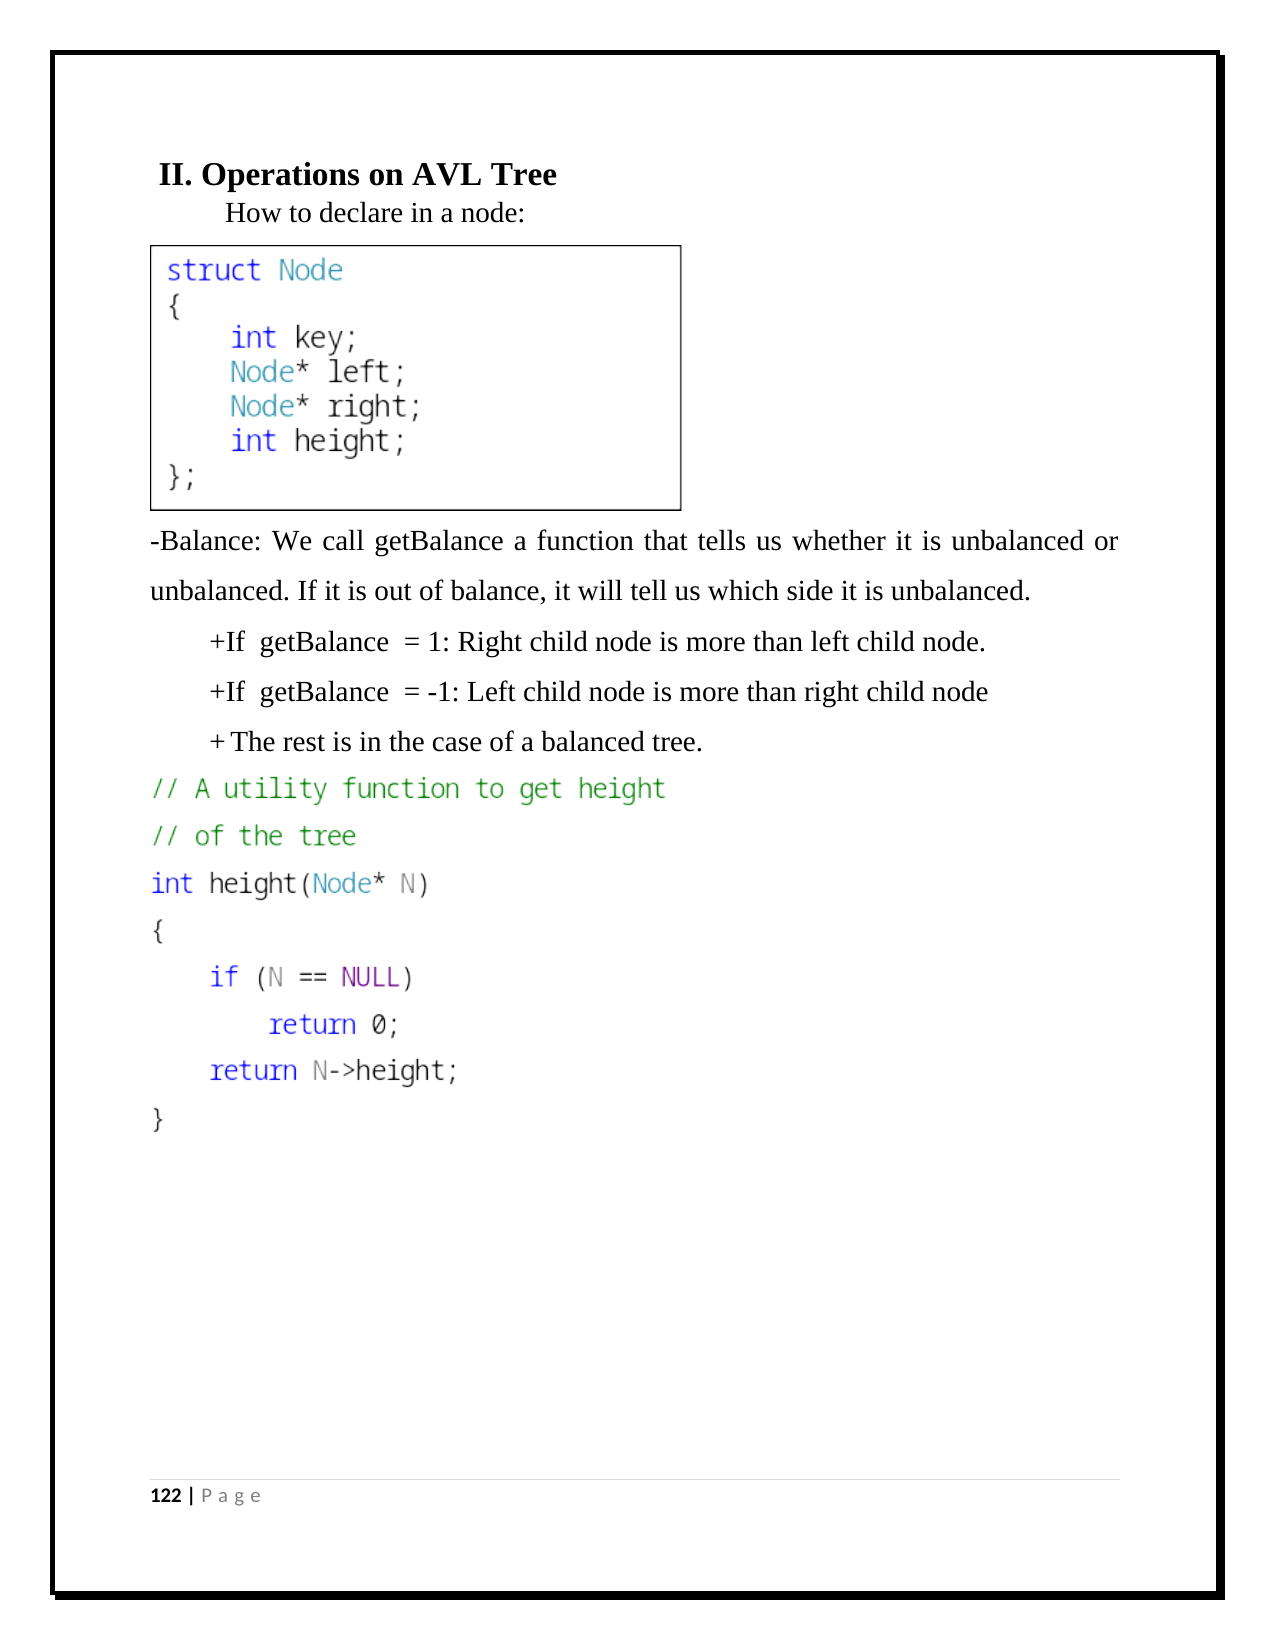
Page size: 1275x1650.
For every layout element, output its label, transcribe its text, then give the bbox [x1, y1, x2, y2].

text +If getBalance = -1: Left child node is more than right child node [150, 674, 1120, 708]
text -Balance: We call getBalance a function that tells us whether it is unbalanced or unbalanced. If it is out of balance, it will tell us which side it is unbalanced. [150, 523, 1120, 607]
text How to declare in a node: [150, 196, 1120, 229]
text + The rest is in the case of a balanced tree. [150, 724, 1120, 758]
subtitle II. Operations on AVL Tree [150, 154, 1120, 192]
text +If getBalance = 1: Right child node is more than left child node. [150, 624, 1120, 657]
